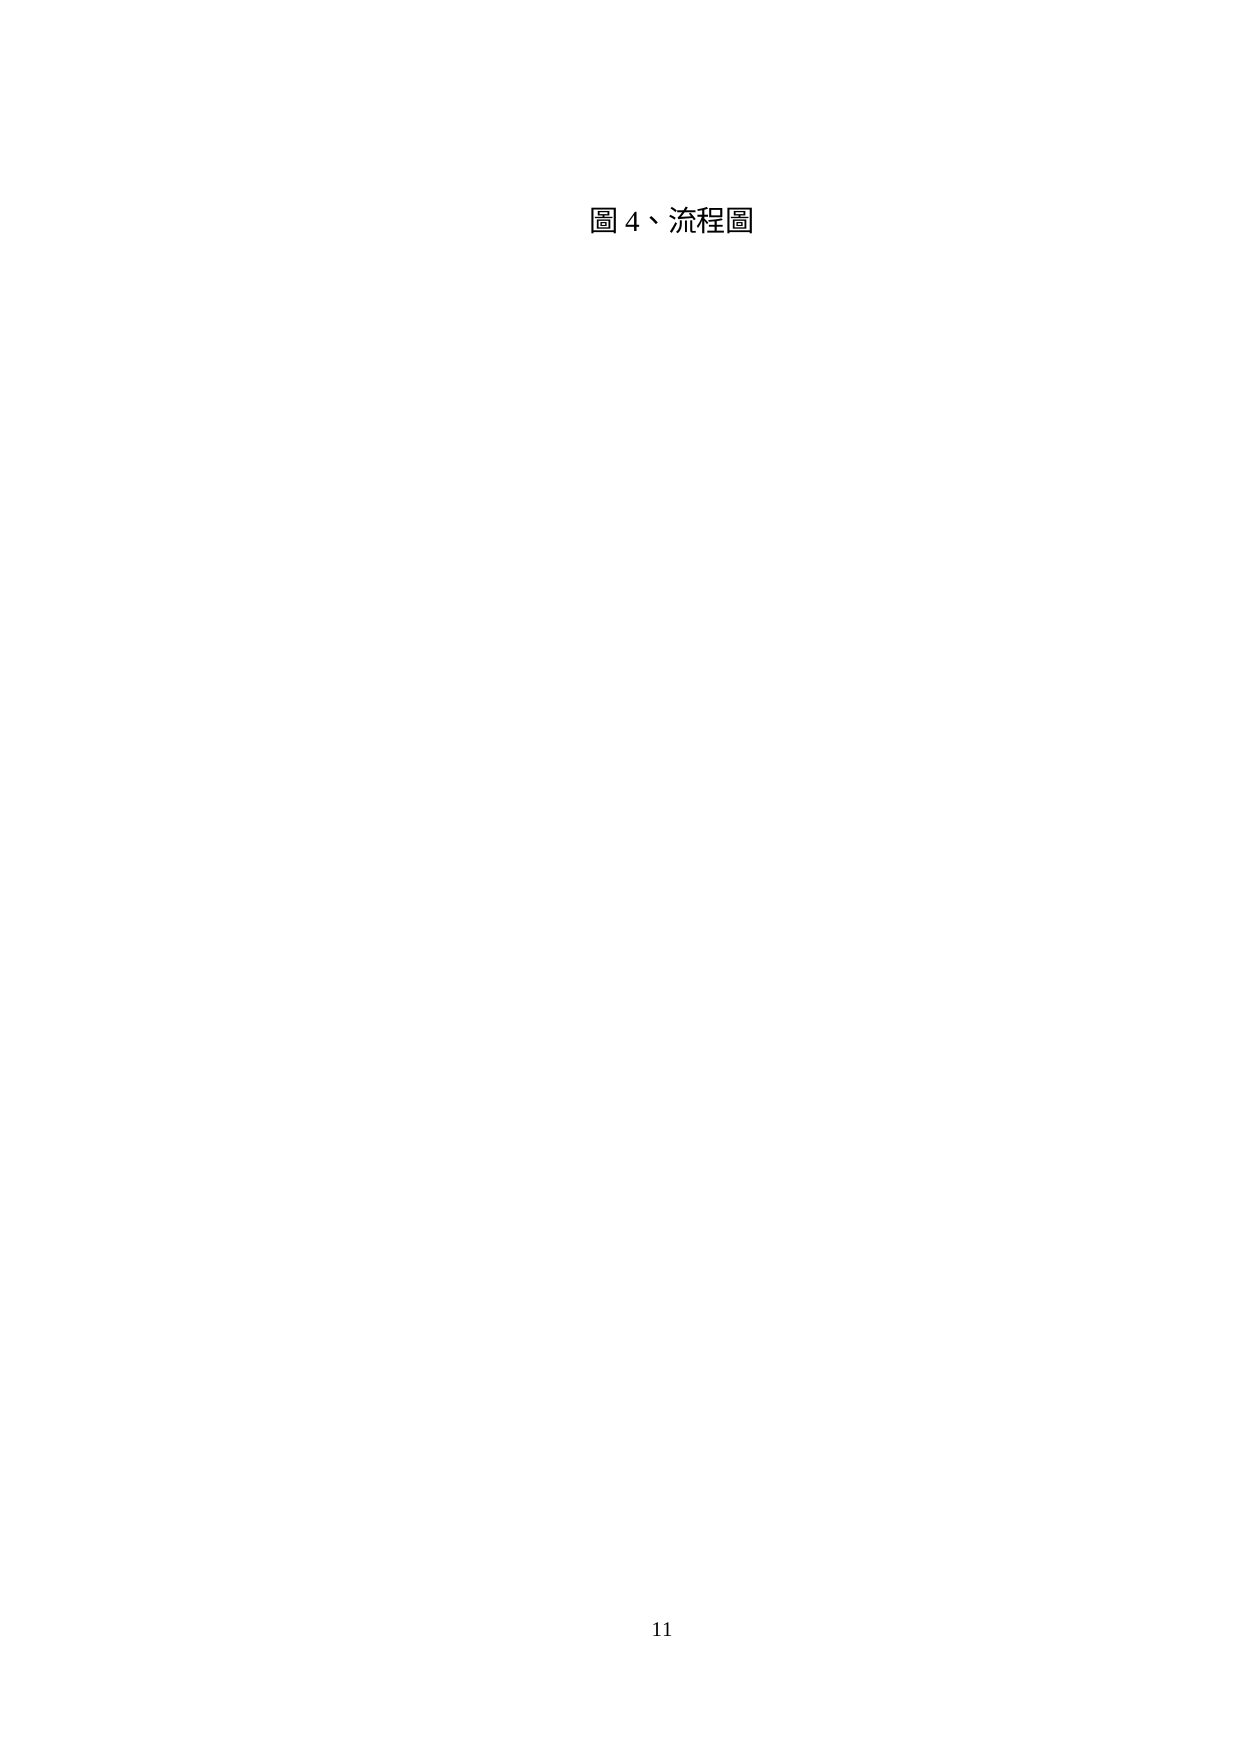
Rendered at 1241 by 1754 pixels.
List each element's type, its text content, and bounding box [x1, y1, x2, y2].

text 圖 4、流程圖 [83, 198, 1240, 240]
